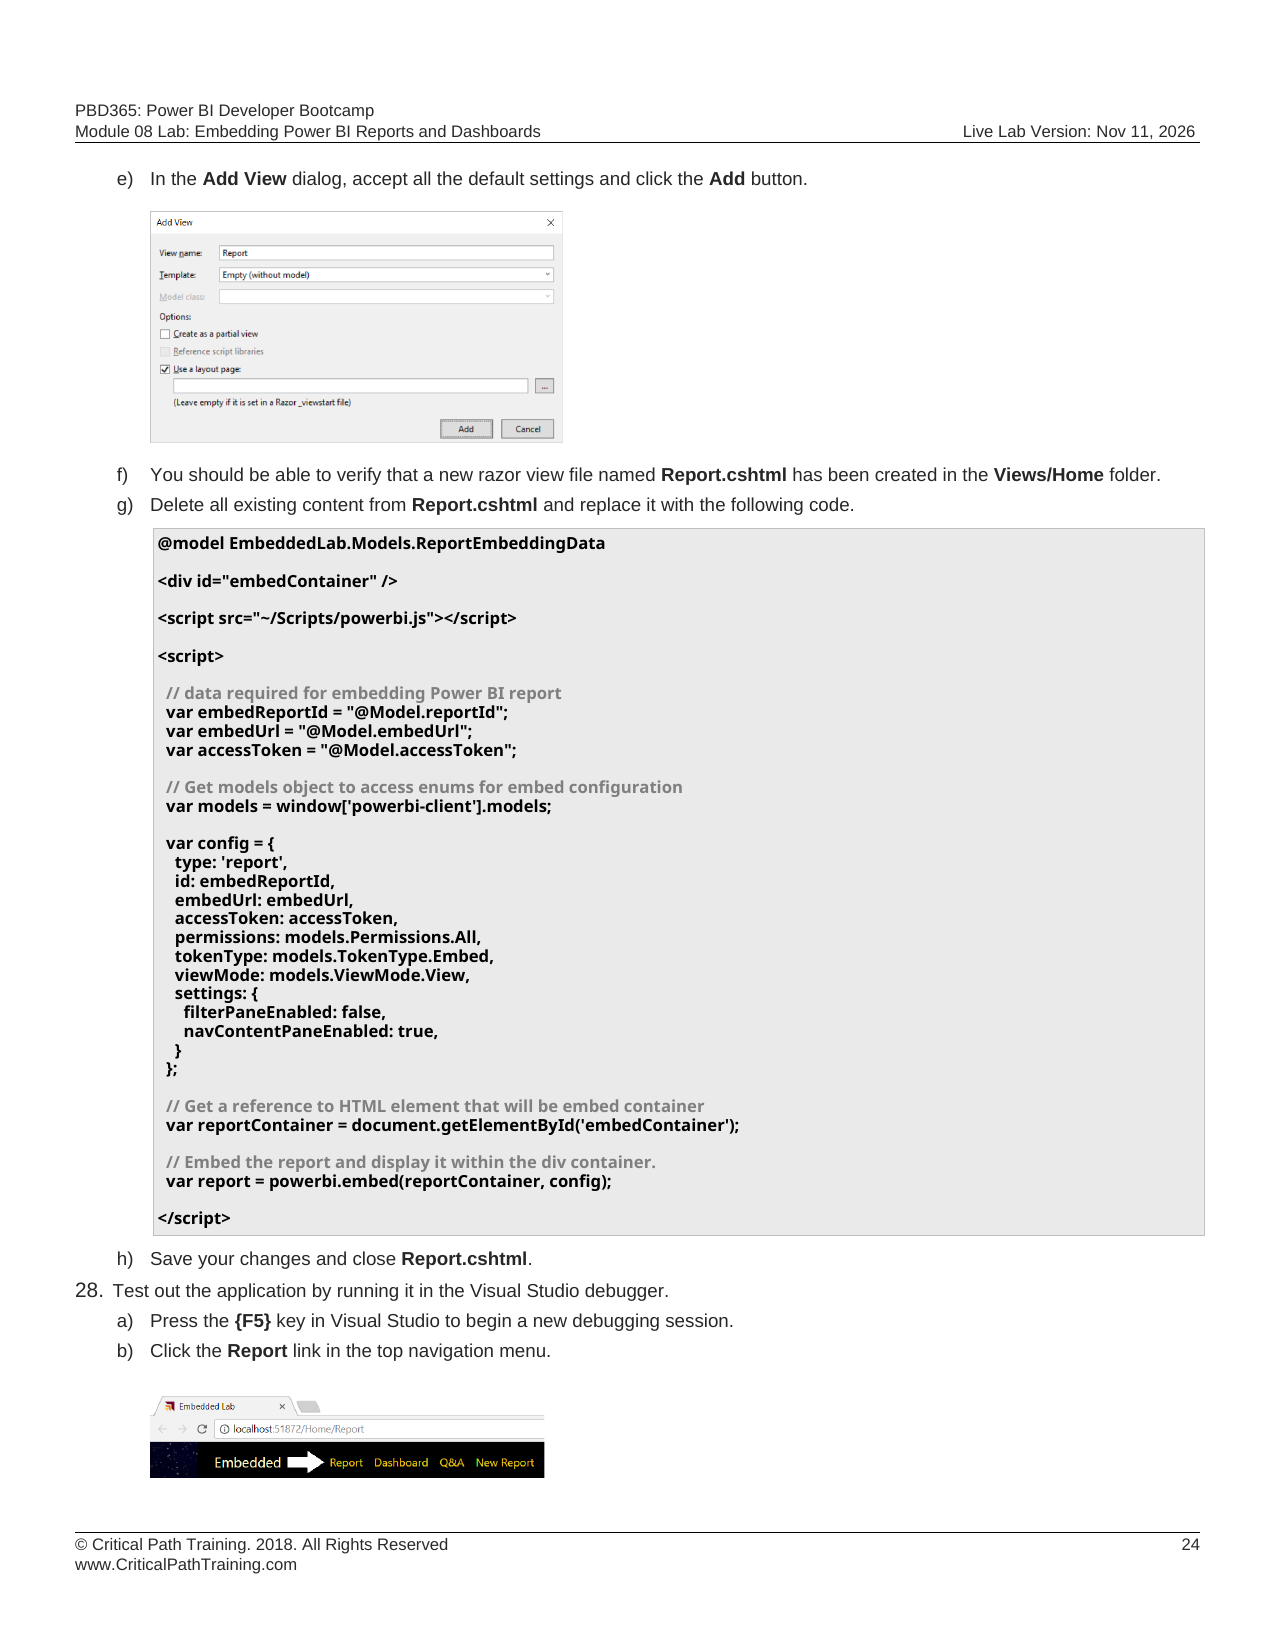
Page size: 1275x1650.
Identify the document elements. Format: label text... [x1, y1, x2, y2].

text } [154, 1034, 1204, 1053]
text embedUrl: embedUrl, [154, 884, 1204, 903]
text id: embedReportId, [154, 866, 1204, 884]
text var config = { [154, 828, 1204, 847]
text viewMode: models.ViewMode.View, [154, 959, 1204, 978]
text var embedUrl = "@Model.embedUrl"; [154, 716, 1204, 734]
text permissions: models.Permissions.All, [154, 922, 1204, 941]
text Save your changes and close Report.cshtml. [117, 1248, 1200, 1269]
text settings: { [154, 978, 1204, 997]
text tokenType: models.TokenType.Embed, [154, 941, 1204, 959]
text filterPaneEnabled: false, [154, 997, 1204, 1016]
text <div id="embedContainer" /> [154, 566, 1204, 584]
text var embedReportId = "@Model.reportId"; [154, 697, 1204, 716]
text Click the Report link in the top navigation menu. [117, 1340, 1200, 1361]
text In the Add View dialog, accept all the default settings and click the Add button. [117, 168, 1200, 189]
text var accessToken = "@Model.accessToken"; [154, 734, 1204, 753]
text var report = powerbi.embed(reportContainer, config); [154, 1166, 1204, 1184]
picture [150, 211, 563, 443]
text navContentPaneEnabled: true, [154, 1016, 1204, 1034]
text accessToken: accessToken, [154, 903, 1204, 922]
text Press the {F5} key in Visual Studio to begin a new debugging session. [117, 1310, 1200, 1332]
text }; [154, 1053, 1204, 1072]
text <script src="~/Scripts/powerbi.js"></script> [154, 603, 1204, 622]
text // Embed the report and display it within the div container. [154, 1147, 1204, 1166]
text // Get a reference to HTML element that will be embed container [154, 1091, 1204, 1109]
text var models = window['powerbi-client'].models; [154, 791, 1204, 809]
text // Get models object to access enums for embed configuration [154, 772, 1204, 791]
text <script> [154, 641, 1204, 659]
text Delete all existing content from Report.cshtml and replace it with the following code. [117, 494, 1200, 516]
text @model EmbeddedLab.Models.ReportEmbeddingData [154, 529, 1204, 547]
picture [150, 1383, 545, 1478]
text </script> [154, 1203, 1204, 1235]
text // data required for embedding Power BI report [154, 678, 1204, 697]
text You should be able to verify that a new razor view file named Report.cshtml has been created in the Views/Home folder. [117, 464, 1200, 486]
text Test out the application by running it in the Visual Studio debugger. [75, 1278, 1200, 1302]
text var reportContainer = document.getElementById('embedContainer'); [154, 1109, 1204, 1128]
text type: 'report', [154, 847, 1204, 866]
